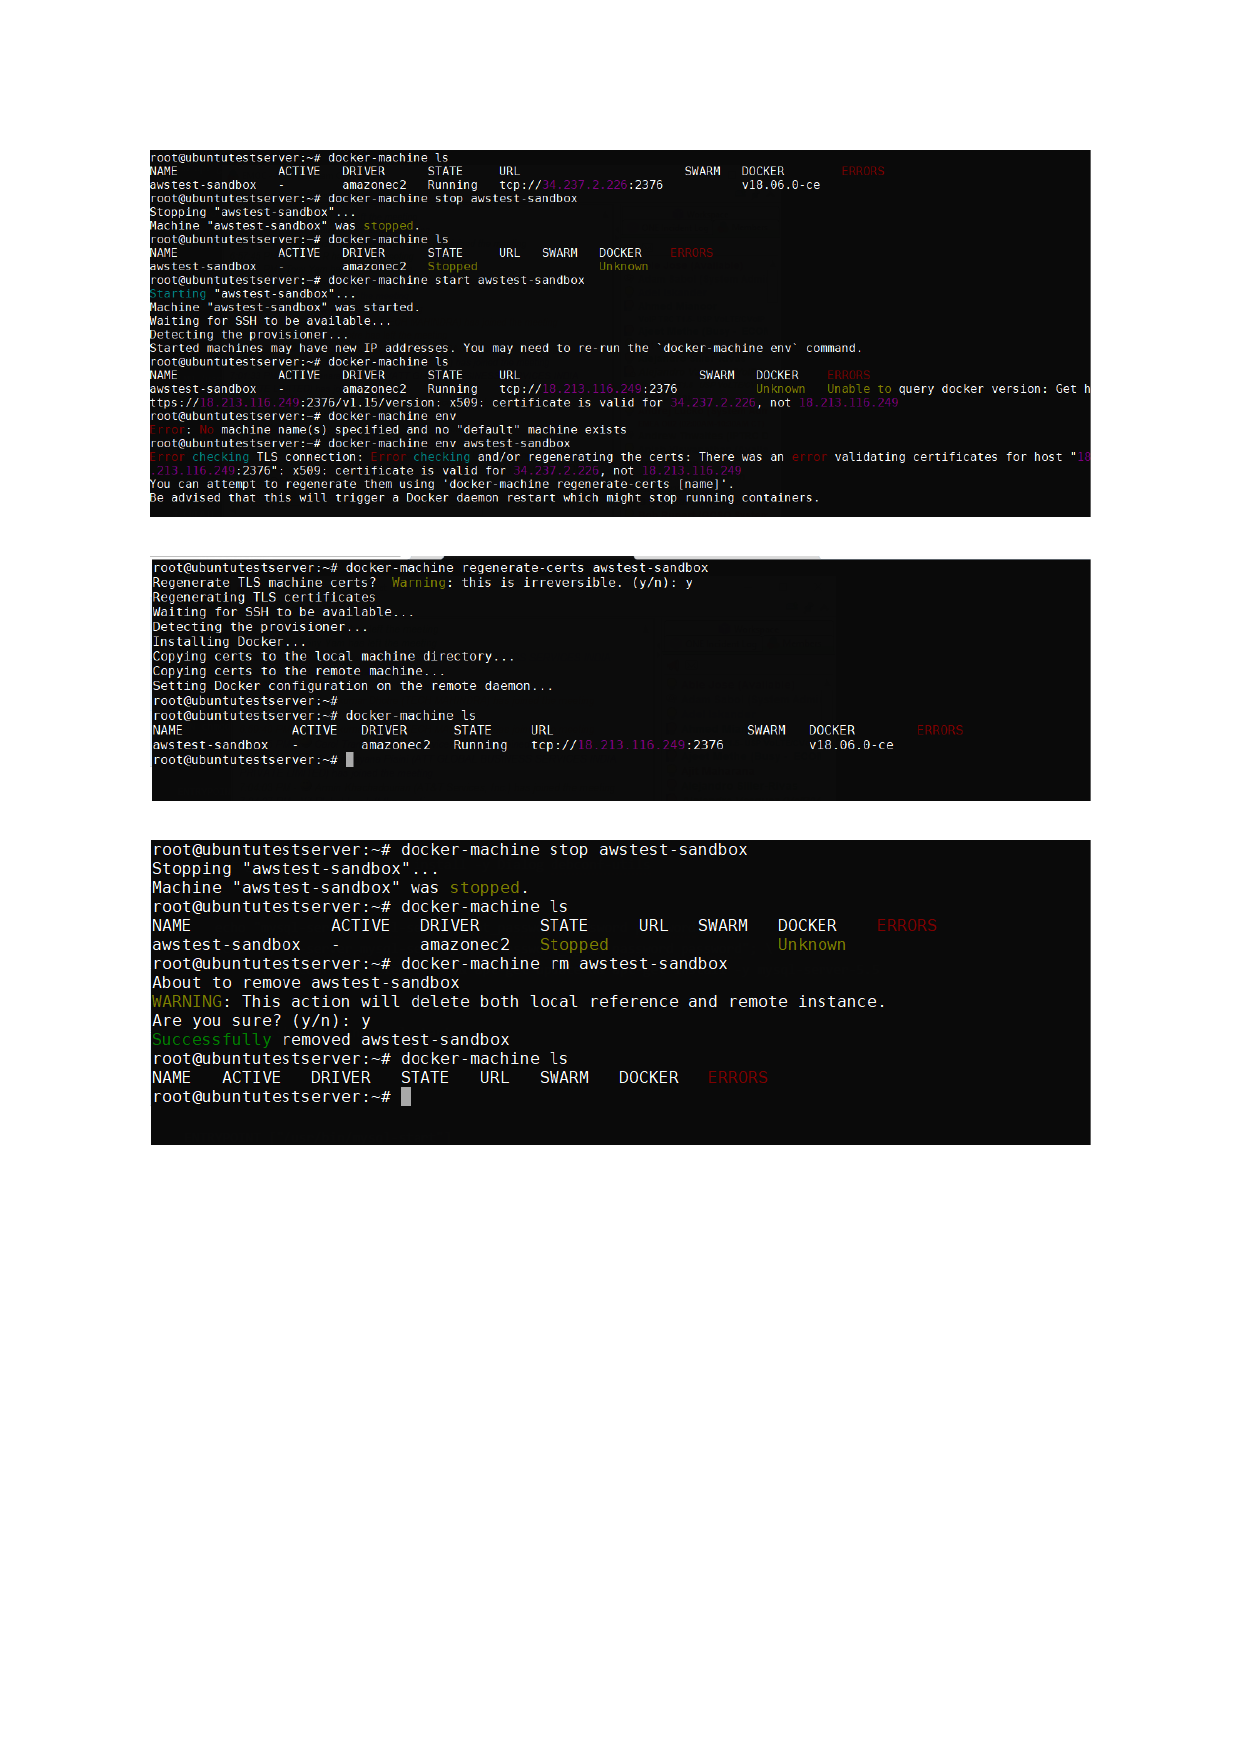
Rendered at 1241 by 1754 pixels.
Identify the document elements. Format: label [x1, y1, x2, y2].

picture [150, 840, 1091, 1145]
picture [150, 556, 1091, 801]
picture [150, 150, 1091, 517]
